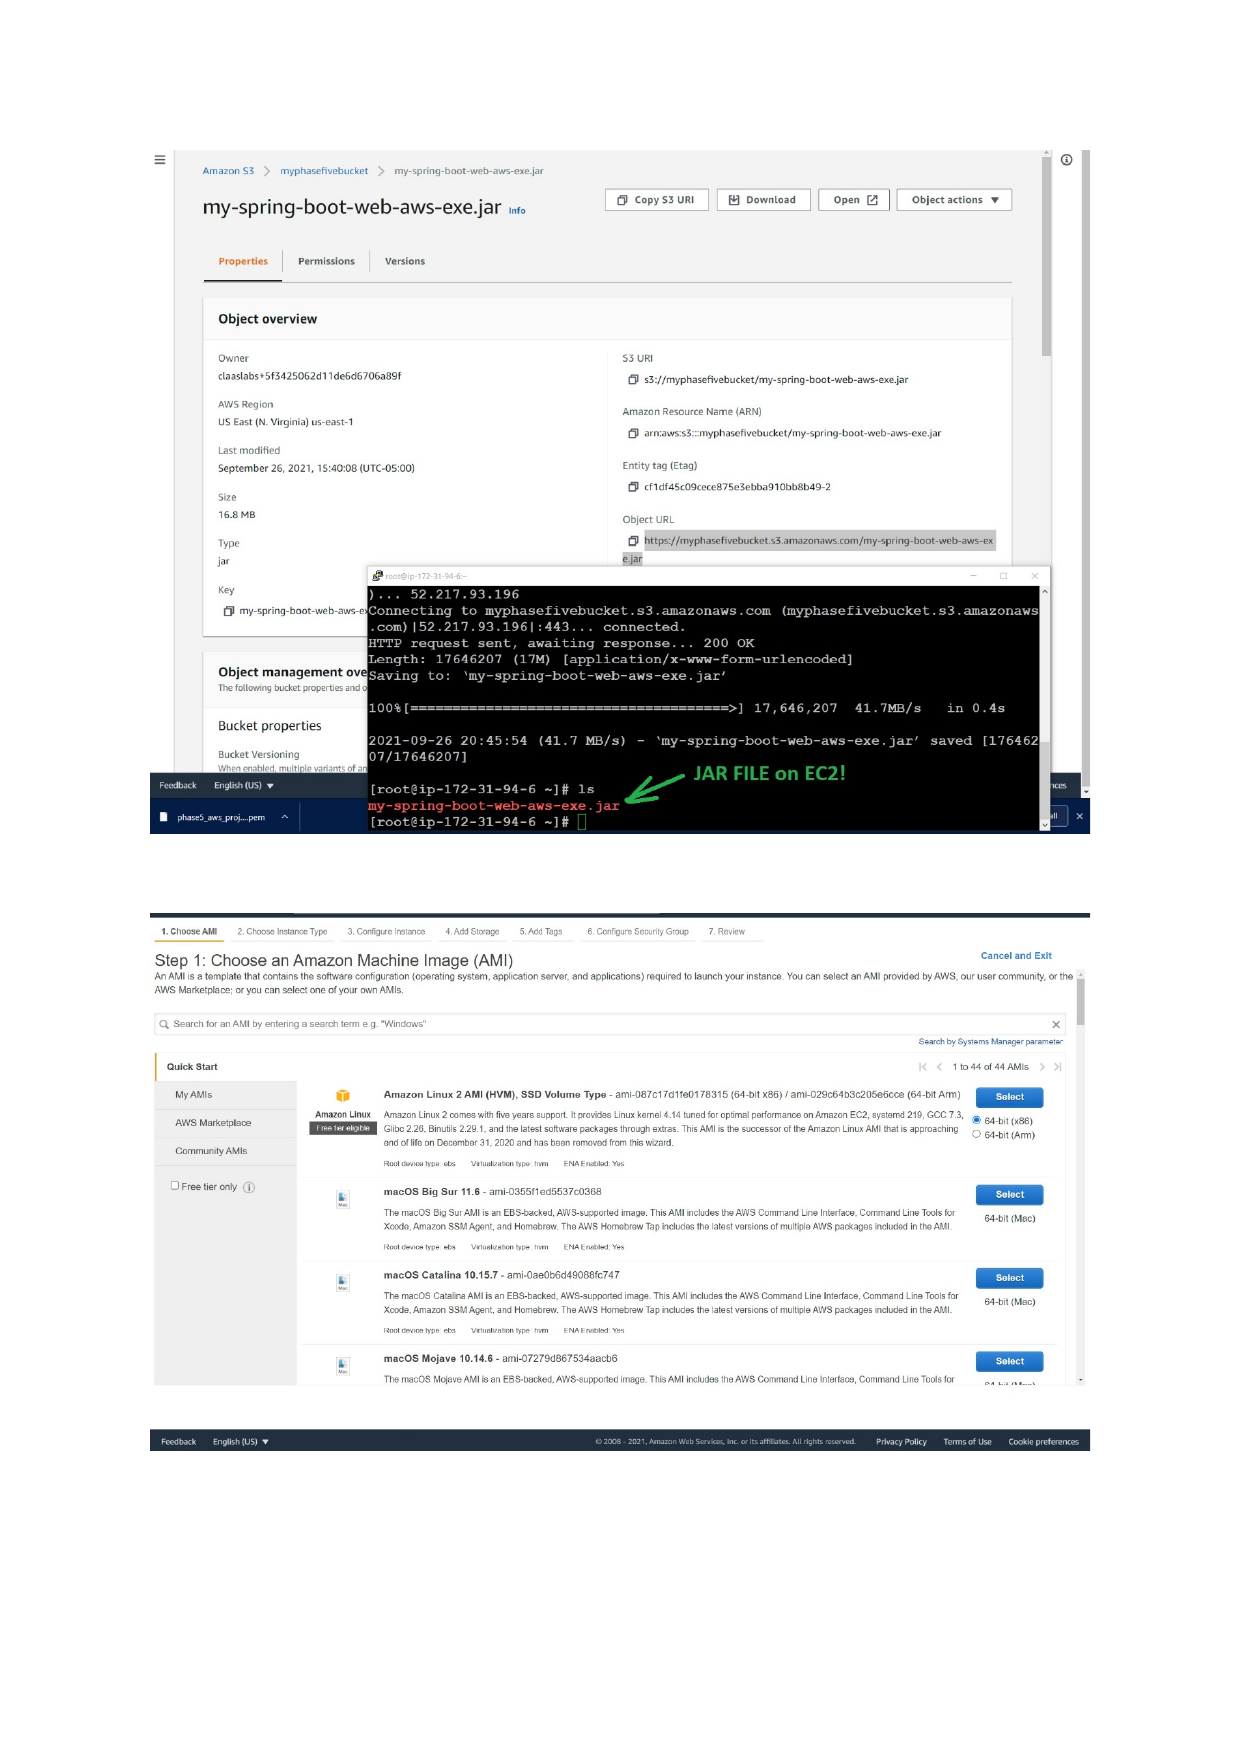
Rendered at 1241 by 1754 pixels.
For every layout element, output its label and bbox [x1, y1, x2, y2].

picture [150, 913, 1091, 1451]
picture [150, 150, 1091, 834]
